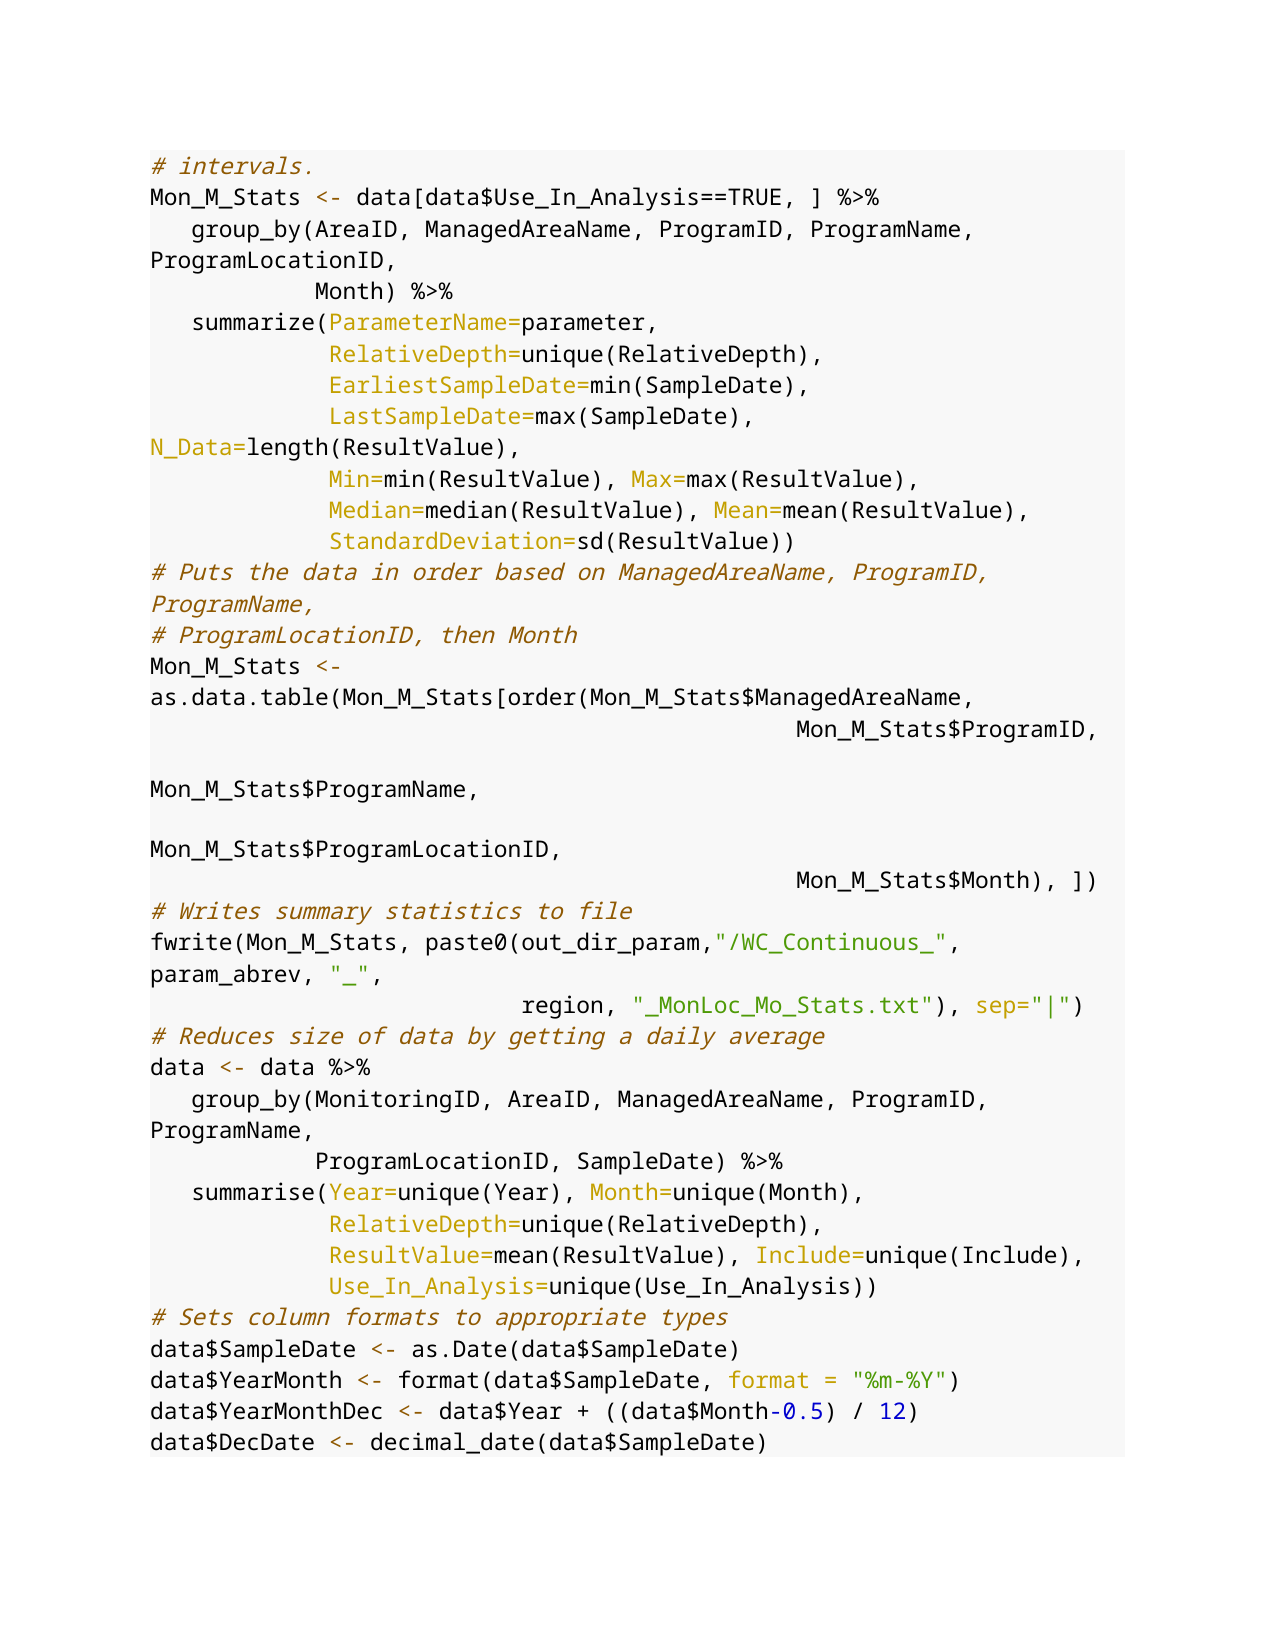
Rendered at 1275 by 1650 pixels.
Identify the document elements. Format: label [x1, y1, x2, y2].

text [150, 150, 1125, 1457]
